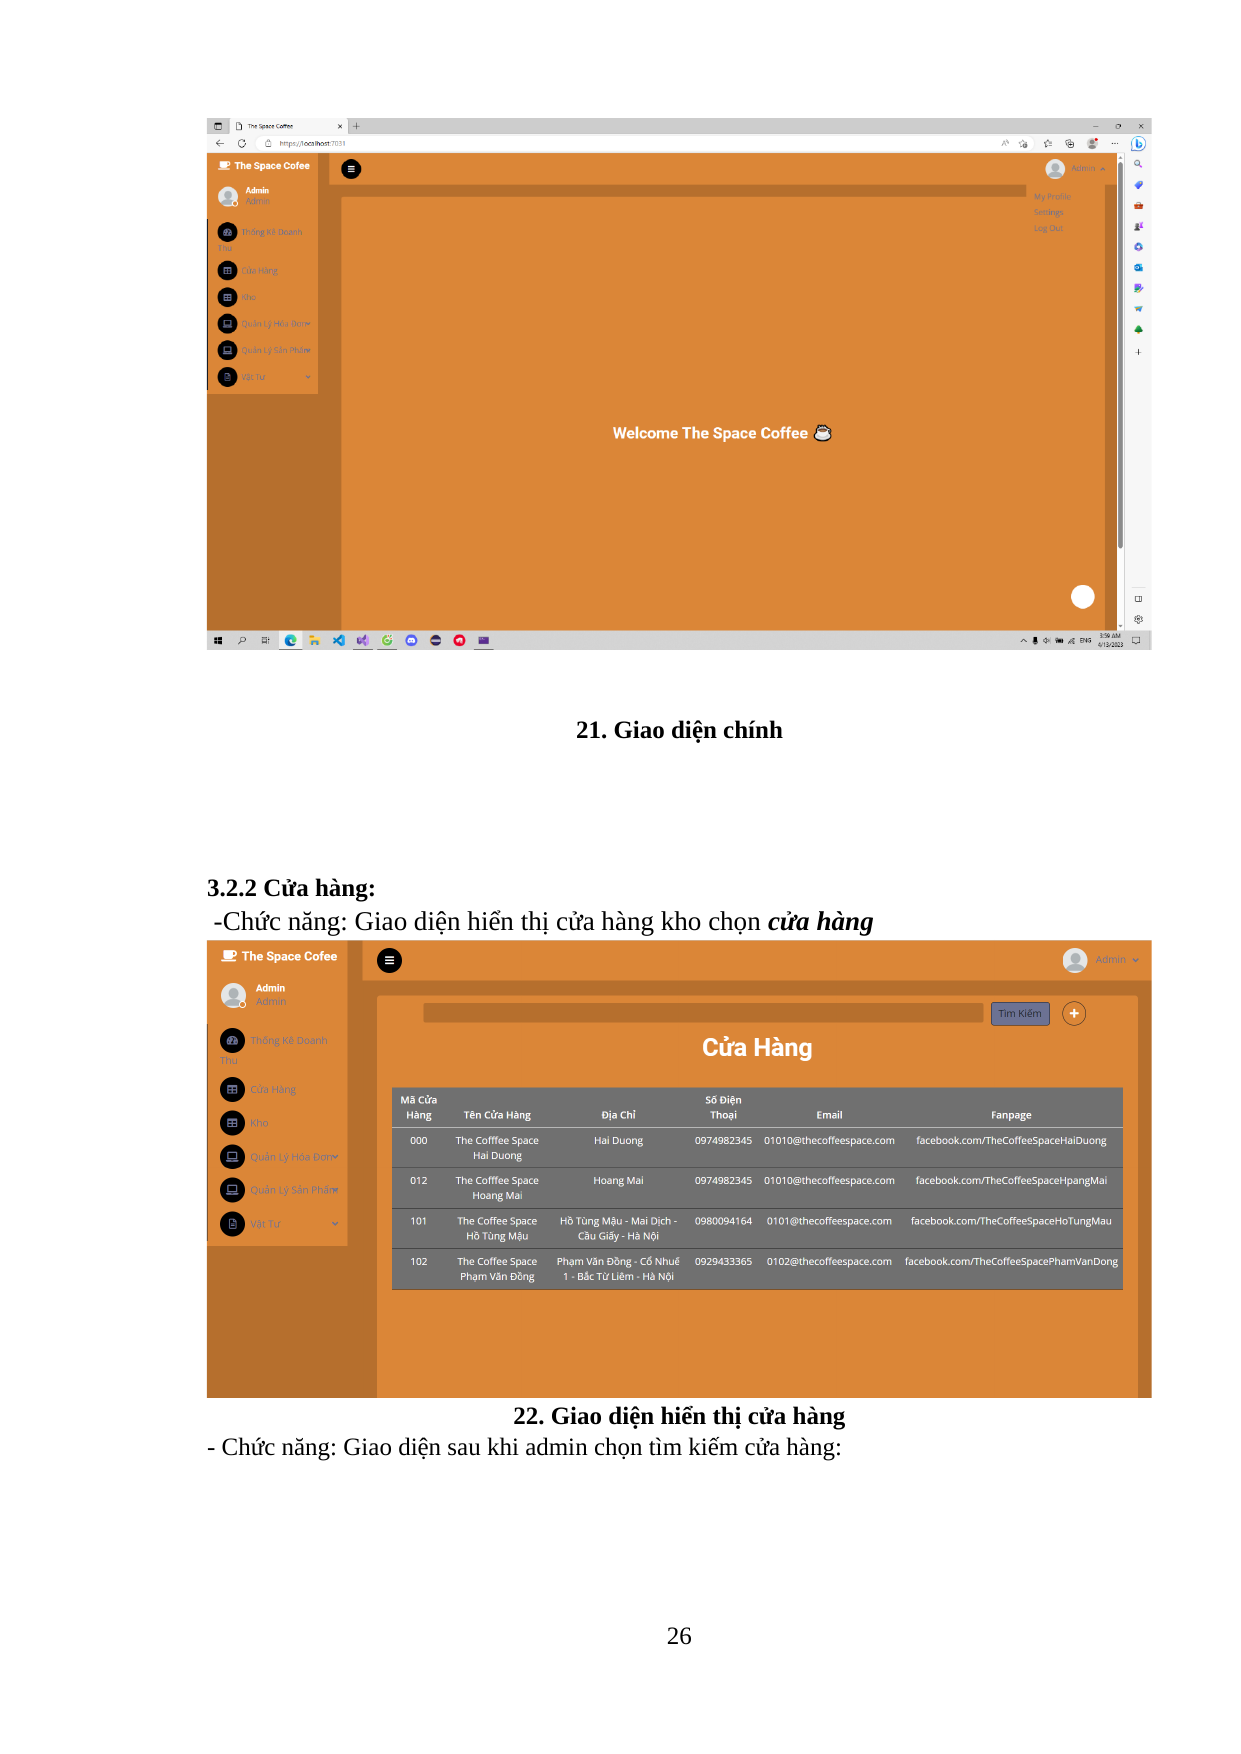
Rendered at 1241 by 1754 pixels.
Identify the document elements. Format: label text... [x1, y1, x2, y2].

text 3.2.2 Cửa hàng: [207, 873, 1152, 902]
picture [206, 118, 1152, 650]
text -Chức năng: Giao diện hiển thị cửa hàng kho chọn cửa hàng [207, 905, 1152, 936]
text - Chức năng: Giao diện sau khi admin chọn tìm kiếm cửa hàng: [207, 1432, 1152, 1461]
text 21. Giao diện chính [207, 716, 1152, 744]
picture [206, 939, 1152, 1398]
text 22. Giao diện hiển thị cửa hàng [207, 1401, 1152, 1429]
